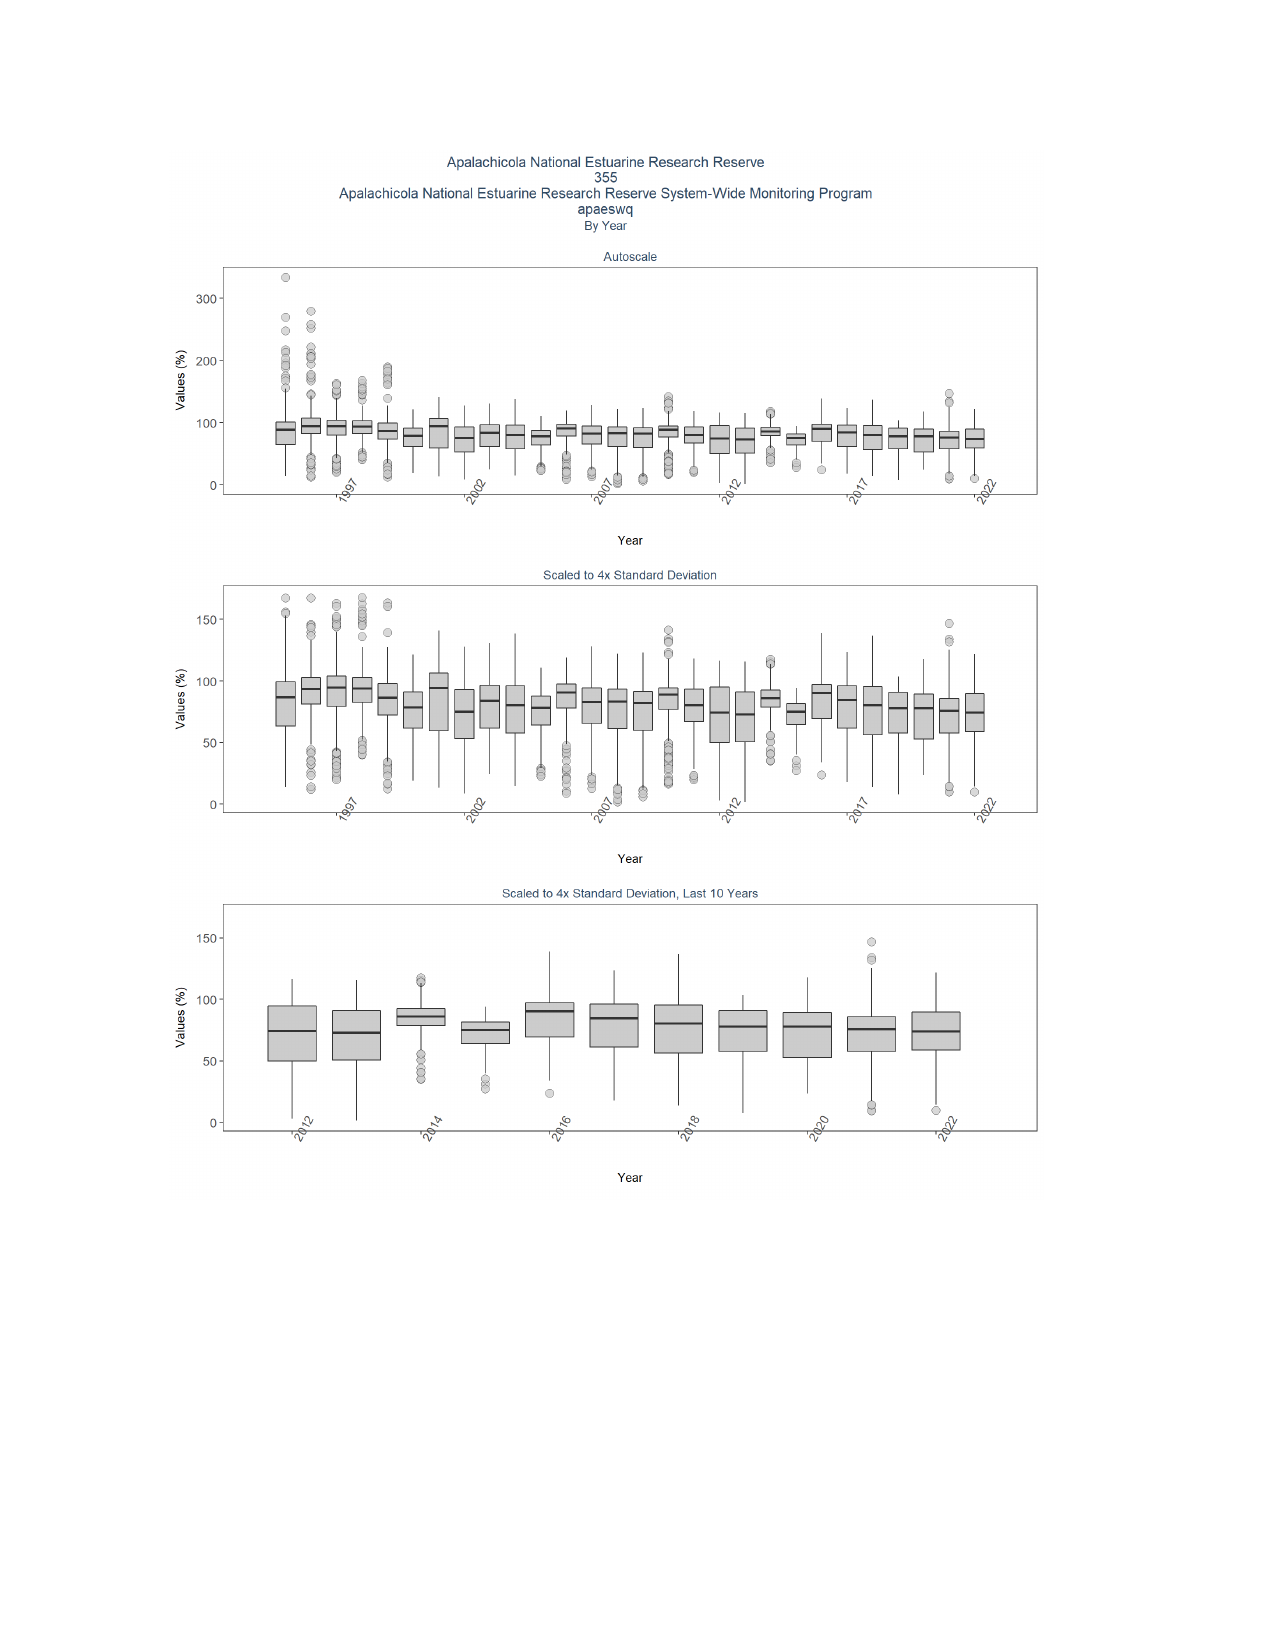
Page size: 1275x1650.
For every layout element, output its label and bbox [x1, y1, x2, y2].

picture [168, 150, 1044, 1200]
